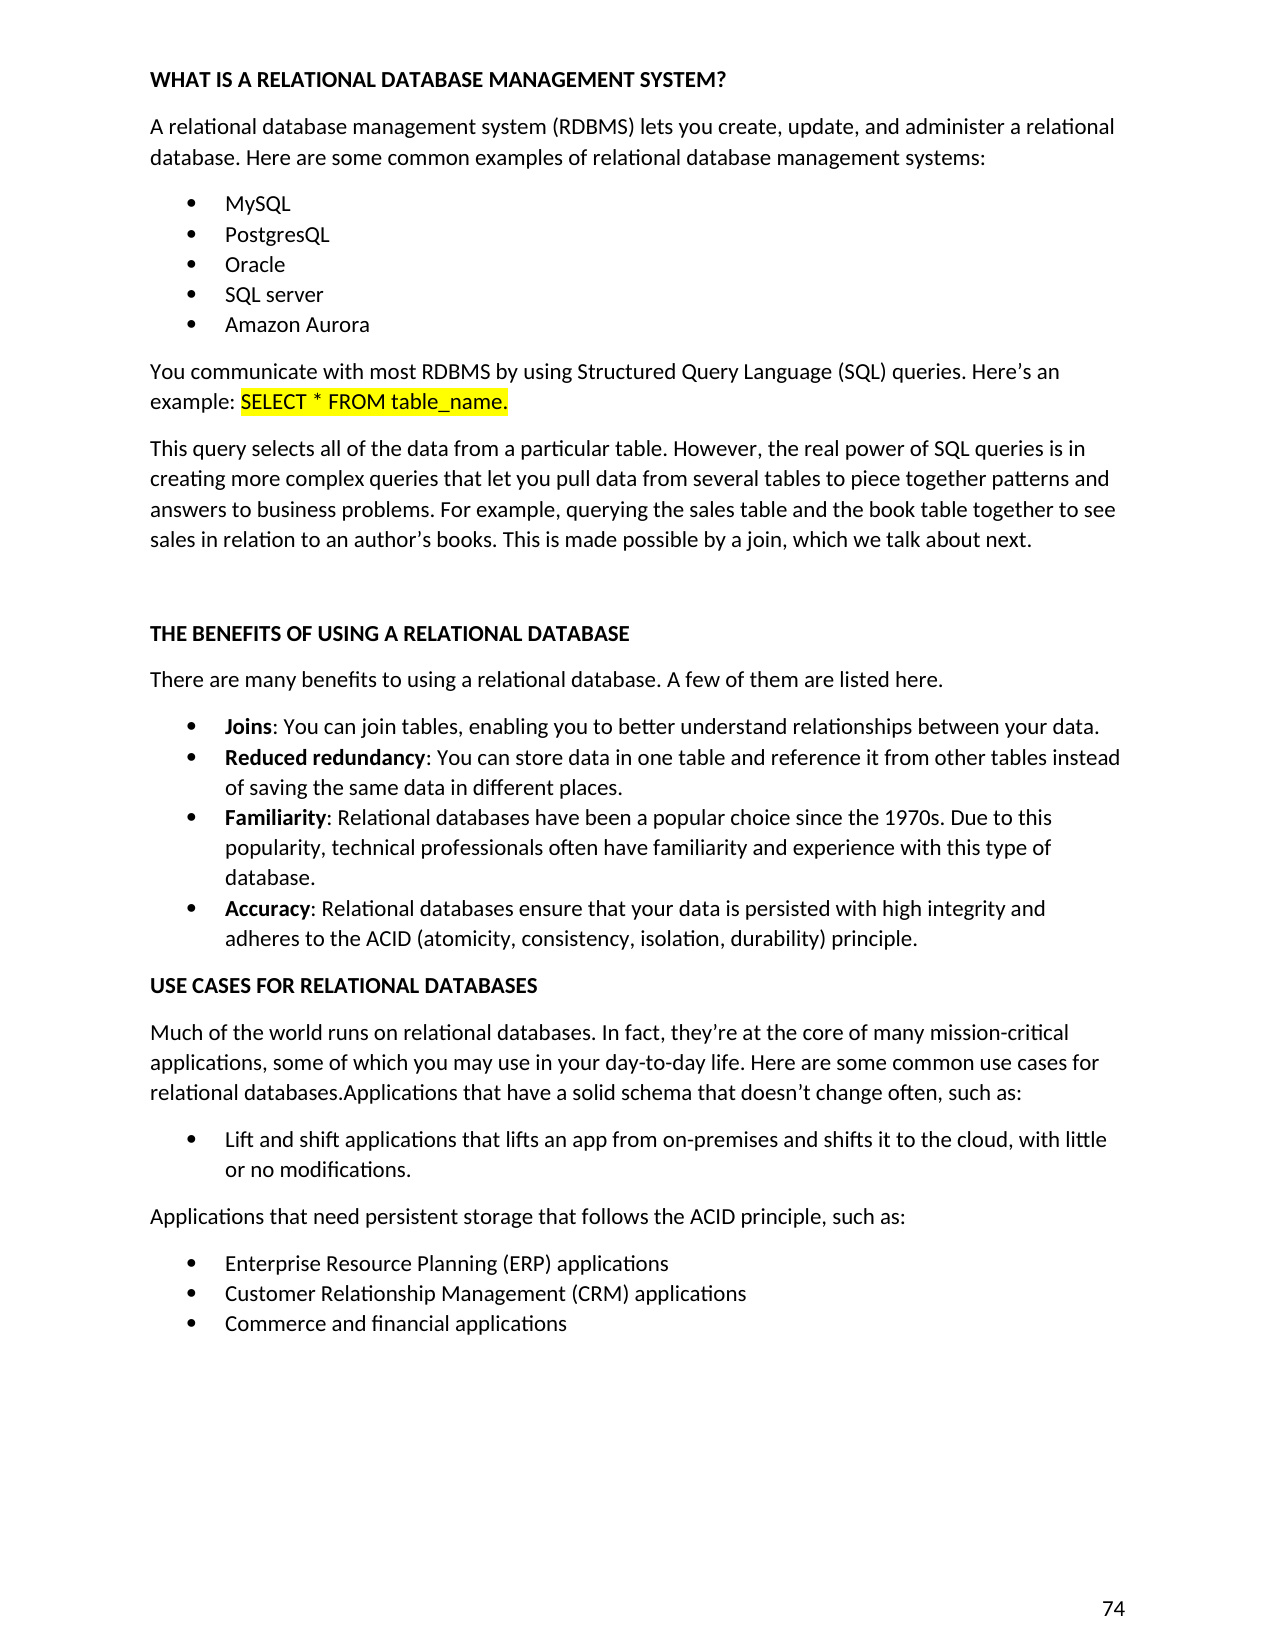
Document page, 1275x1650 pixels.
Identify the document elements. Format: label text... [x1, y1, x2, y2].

list Joins: You can join tables, enabling you to better understand relationships between your data. [187, 712, 1125, 741]
list Enterprise Resource Planning (ERP) applications [187, 1249, 1125, 1277]
text THE BENEFITS OF USING A RELATIONAL DATABASE [150, 619, 1125, 647]
list Lift and shift applications that lifts an app from on-premises and shifts it to the cloud, with little or no modifications. [187, 1125, 1125, 1183]
list SQL server [187, 280, 1125, 308]
list Amazon Aurora [187, 310, 1125, 338]
list Accuracy: Relational databases ensure that your data is persisted with high integrity and adheres to the ACID (atomicity, consistency, isolation, durability) principle. [187, 894, 1125, 952]
list MySQL [187, 189, 1125, 218]
text A relational database management system (RDBMS) lets you create, update, and administer a relational database. Here are some common examples of relational database management systems: [150, 112, 1125, 171]
text This query selects all of the data from a particular table. However, the real power of SQL queries is in creating more complex queries that let you pull data from several tables to piece together patterns and answers to business problems. For example, querying the sales table and the book table together to see sales in relation to an author’s books. This is made possible by a join, which we talk about next. [150, 434, 1125, 553]
text USE CASES FOR RELATIONAL DATABASES [150, 971, 1125, 999]
list Reduced redundancy: You can store data in one table and reference it from other tables instead of saving the same data in different places. [187, 743, 1125, 801]
text You communicate with most RDBMS by using Structured Query Language (SQL) queries. Here’s an example: SELECT * FROM table_name. [150, 357, 1125, 416]
text WHAT IS A RELATIONAL DATABASE MANAGEMENT SYSTEM? [150, 66, 1125, 94]
text There are many benefits to using a relational database. A few of them are listed here. [150, 666, 1125, 694]
text Applications that need persistent storage that follows the ACID principle, such as: [150, 1202, 1125, 1230]
list Familiarity: Relational databases have been a popular choice since the 1970s. Due to this popularity, technical professionals often have familiarity and experience with this type of database. [187, 803, 1125, 892]
text Much of the world runs on relational databases. In fact, they’re at the core of many mission-critical applications, some of which you may use in your day-to-day life. Here are some common use cases for relational databases.Applications that have a solid schema that doesn’t change often, such as: [150, 1018, 1125, 1106]
list PostgresQL [187, 220, 1125, 248]
list Oracle [187, 250, 1125, 278]
list Customer Relationship Management (CRM) applications [187, 1279, 1125, 1307]
list Commerce and financial applications [187, 1309, 1125, 1337]
